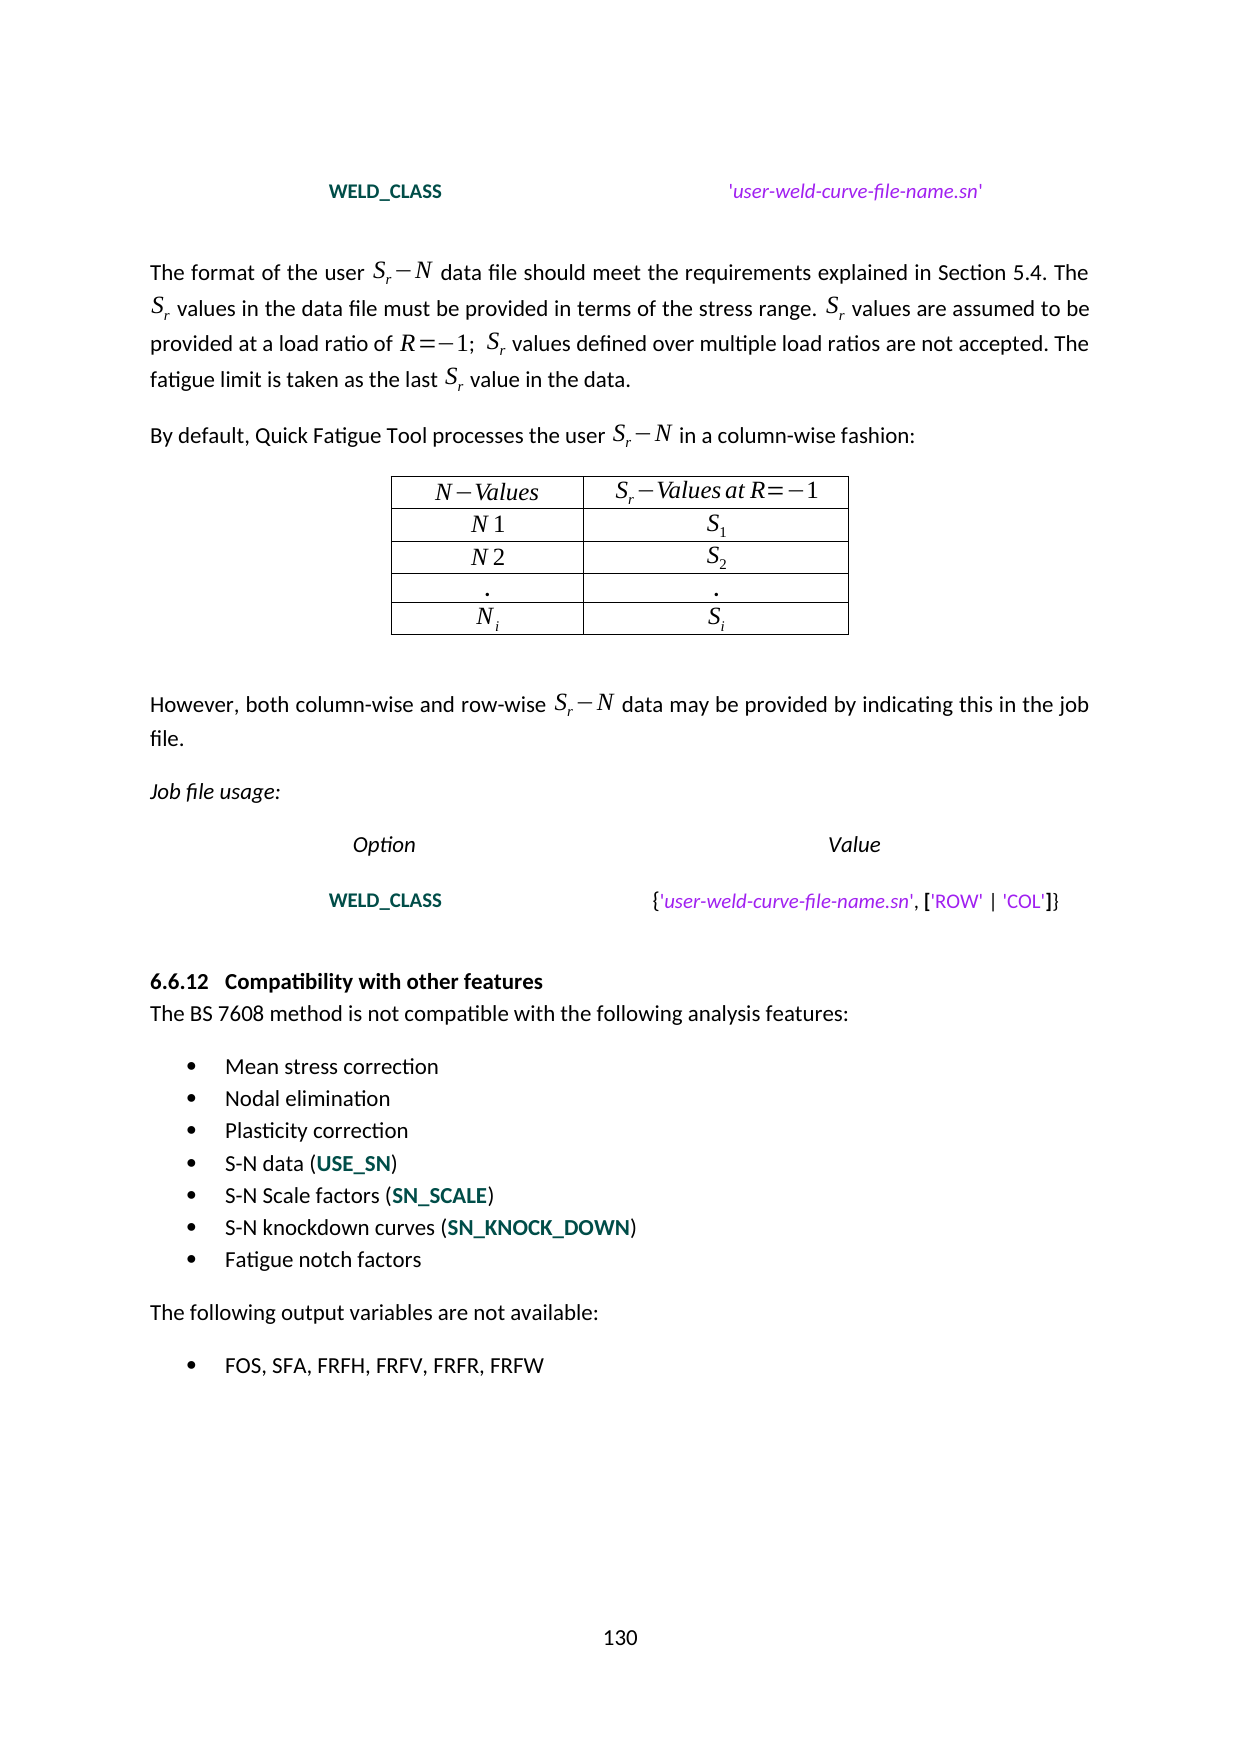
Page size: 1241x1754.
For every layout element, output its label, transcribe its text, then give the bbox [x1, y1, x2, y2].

text Job file usage: [150, 777, 1090, 805]
text The following output variables are not available: [150, 1298, 1090, 1326]
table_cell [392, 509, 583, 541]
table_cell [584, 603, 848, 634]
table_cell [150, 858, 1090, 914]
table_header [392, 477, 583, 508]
text The format of the user data file should meet the requirements explained in Section 5.4. The values in the data file must be provided in terms of the stress range. values are assumed to be provided at a load ratio of ; values defined over multiple load ratios are not accepted. The fatigue limit is taken as the last value in the data. [150, 256, 1090, 394]
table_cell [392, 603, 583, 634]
text The BS 7608 method is not compatible with the following analysis features: [150, 999, 1090, 1027]
list Plasticity correction [187, 1117, 1090, 1145]
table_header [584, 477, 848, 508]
text By default, Quick Fatigue Tool processes the user in a column-wise fashion: [150, 419, 1090, 451]
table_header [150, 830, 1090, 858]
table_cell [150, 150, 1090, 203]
list Mean stress correction [187, 1052, 1090, 1080]
list Nodal elimination [187, 1084, 1090, 1112]
list S-N Scale factors (SN_SCALE) [187, 1181, 1090, 1209]
list S-N knockdown curves (SN_KNOCK_DOWN) [187, 1213, 1090, 1241]
list S-N data (USE_SN) [187, 1149, 1090, 1177]
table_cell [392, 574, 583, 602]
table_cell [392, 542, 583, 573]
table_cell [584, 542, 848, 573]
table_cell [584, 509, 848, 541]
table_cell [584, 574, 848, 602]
list FOS, SFA, FRFH, FRFV, FRFR, FRFW [187, 1351, 1090, 1379]
text However, both column-wise and row-wise data may be provided by indicating this in the job file. [150, 688, 1090, 752]
subtitle 6.6.12 Compatibility with other features [150, 967, 1090, 995]
list Fatigue notch factors [187, 1245, 1090, 1273]
